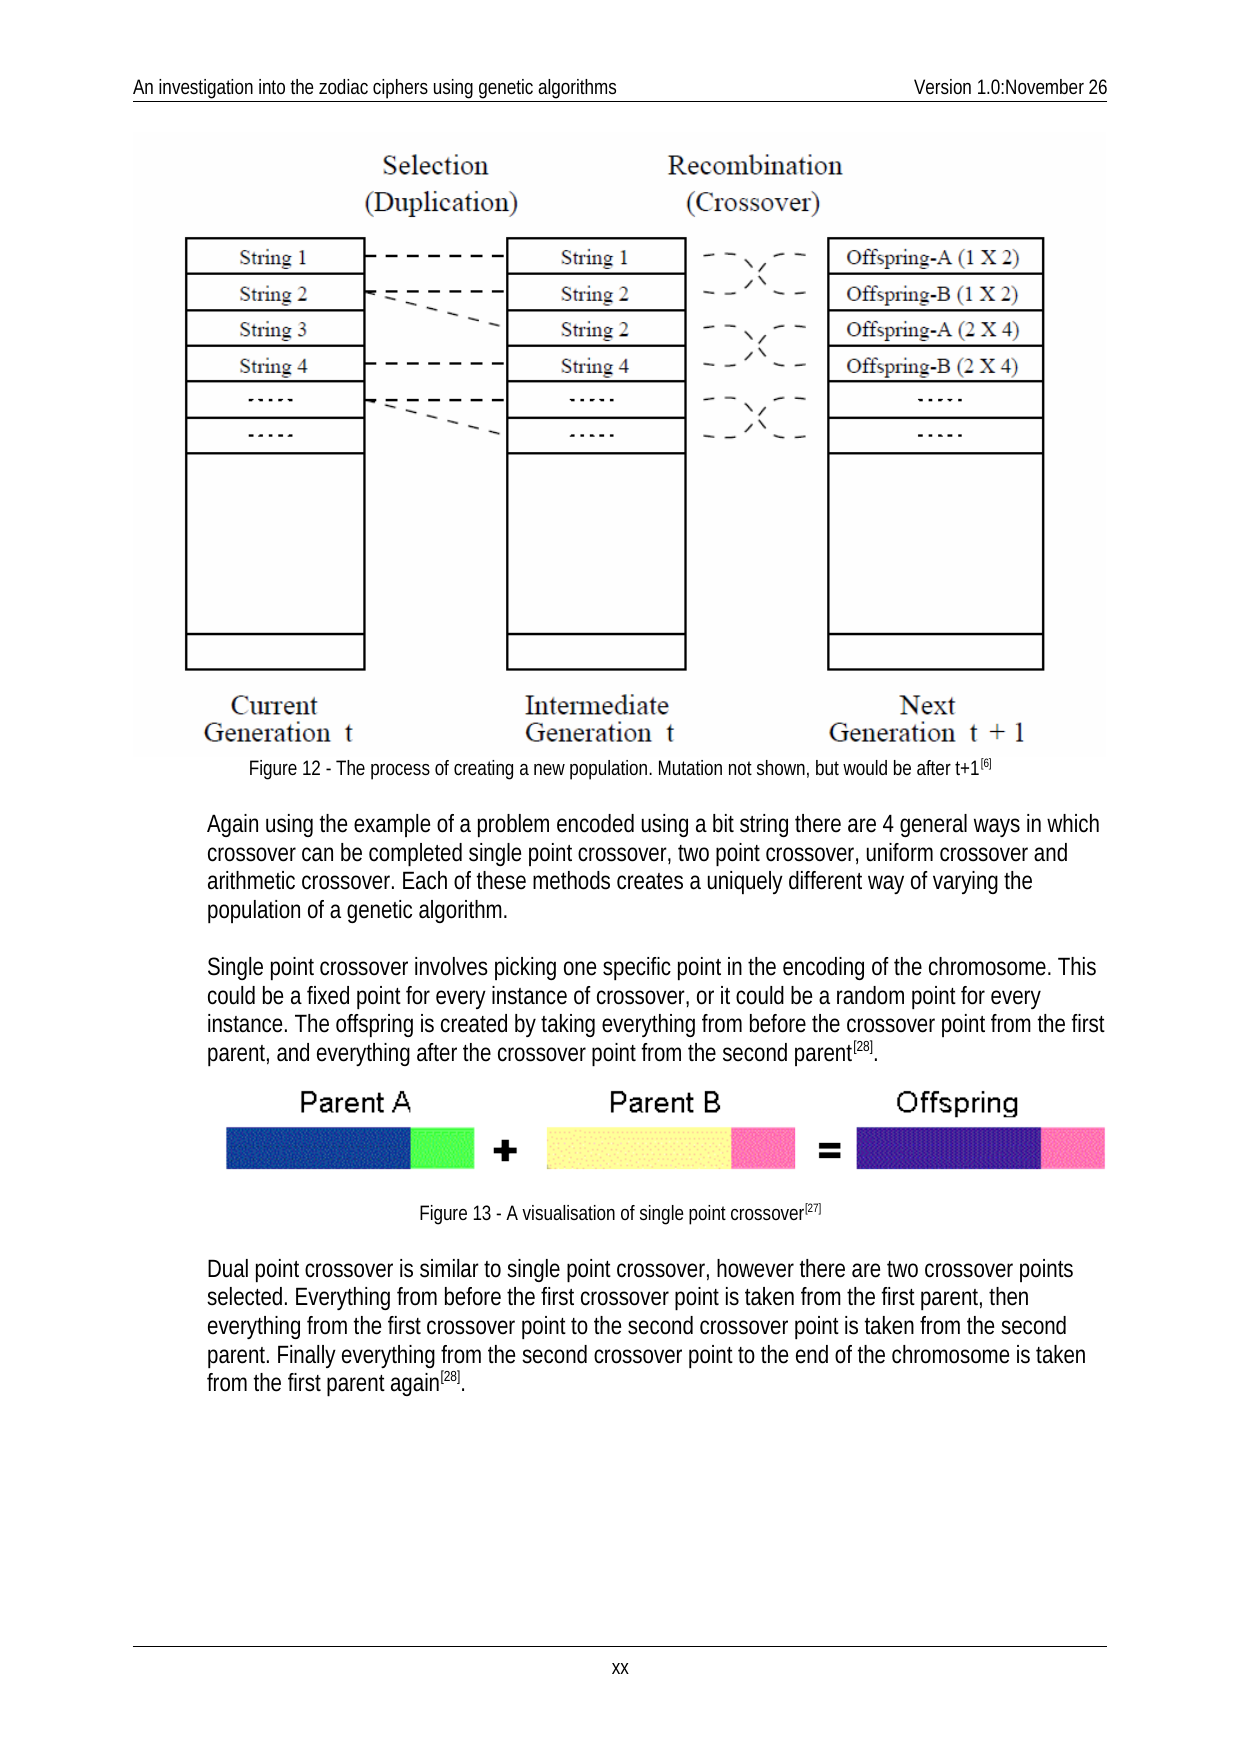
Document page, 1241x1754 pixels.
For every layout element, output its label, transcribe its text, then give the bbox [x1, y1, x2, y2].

text Again using the example of a problem encoded using a bit string there are 4 general ways in which crossover can be completed single point crossover, two point crossover, uniform crossover and arithmetic crossover. Each of these methods creates a uniquely different way of varying the population of a genetic algorithm. [207, 809, 1107, 923]
text Single point crossover involves picking one specific point in the encoding of the chromosome. This could be a fixed point for every instance of crossover, or it could be a random point for every instance. The offspring is created by taking everything from before the crossover point from the first parent, and everything after the crossover point from the second parent[28]. [207, 952, 1107, 1066]
picture [132, 132, 1107, 757]
picture [206, 1066, 1145, 1201]
text Dual point crossover is similar to single point crossover, however there are two crossover points selected. Everything from before the first crossover point is taken from the first parent, then everything from the first crossover point to the second crossover point is taken from the second parent. Finally everything from the second crossover point to the end of the chromosome is taken from the first parent again[28]. [207, 1254, 1107, 1397]
